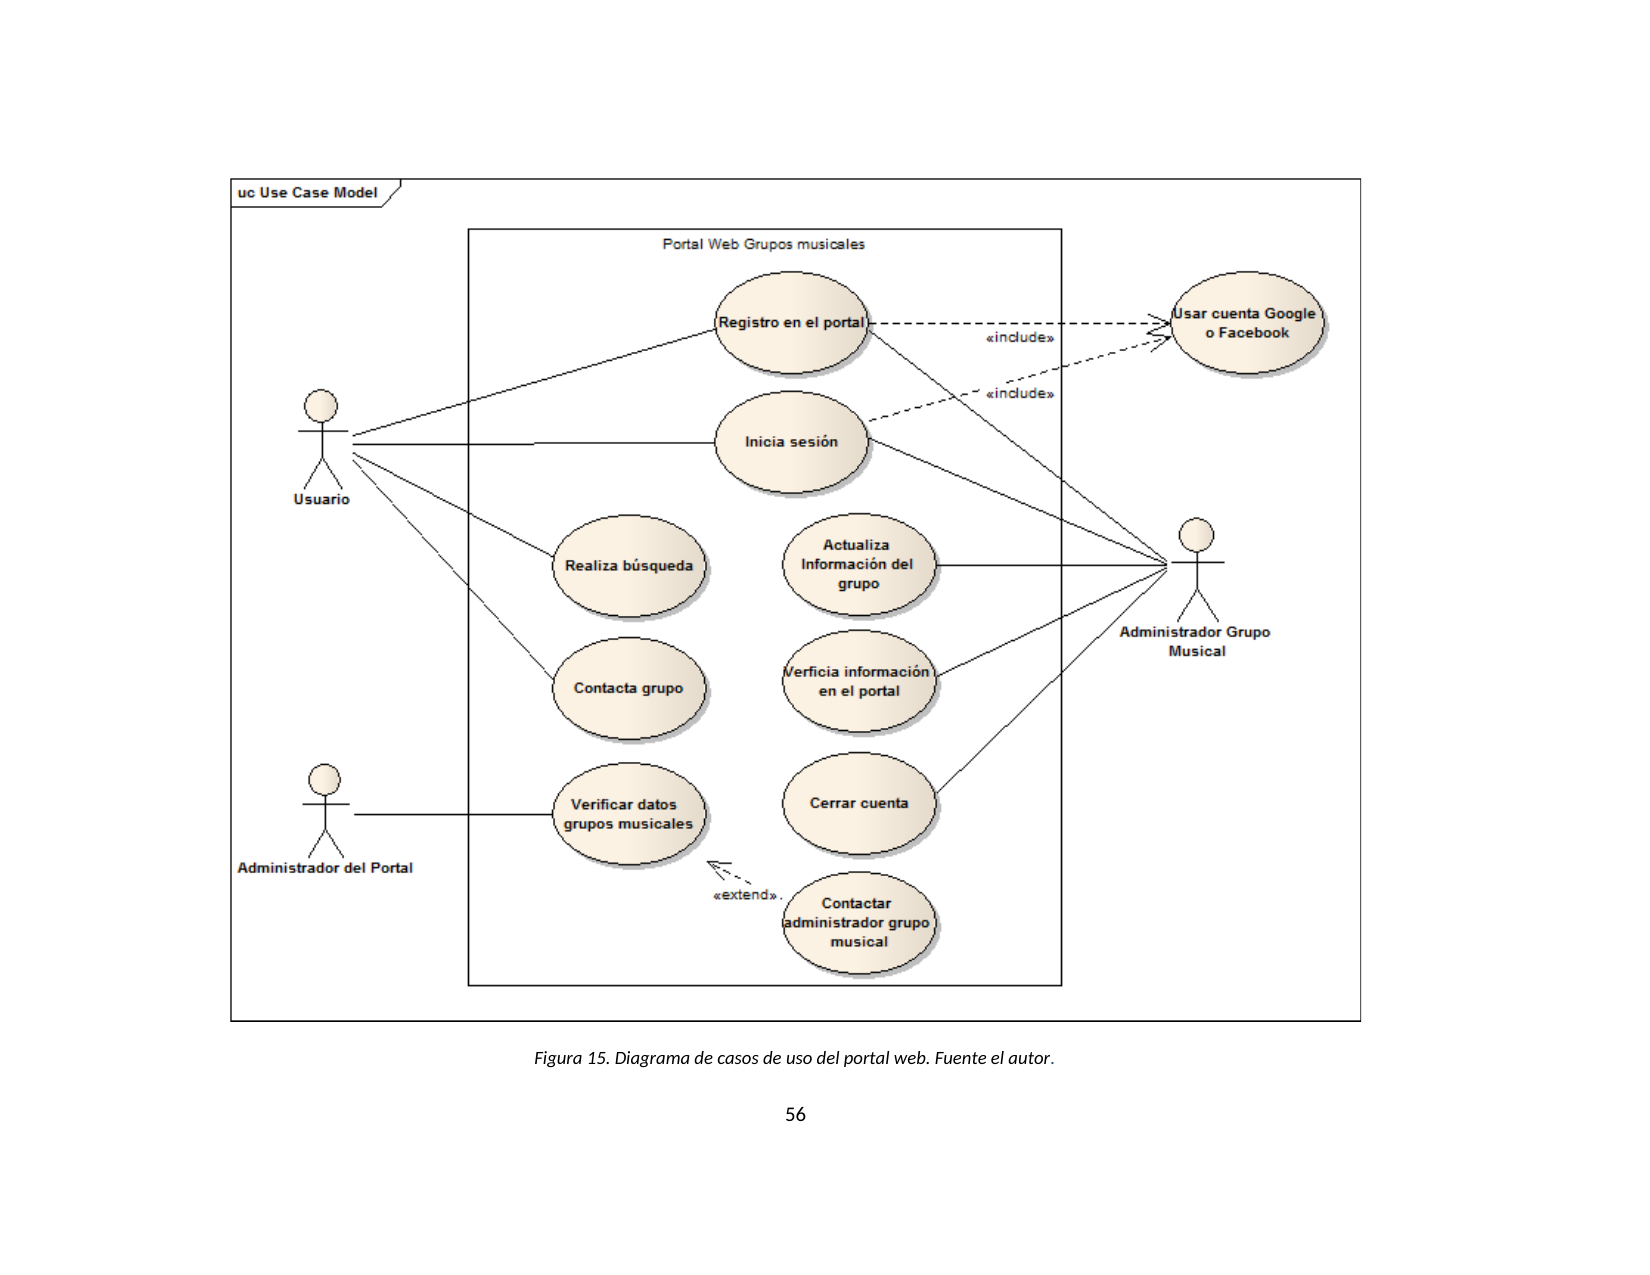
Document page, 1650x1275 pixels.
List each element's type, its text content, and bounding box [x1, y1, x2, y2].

picture [230, 177, 1362, 1022]
